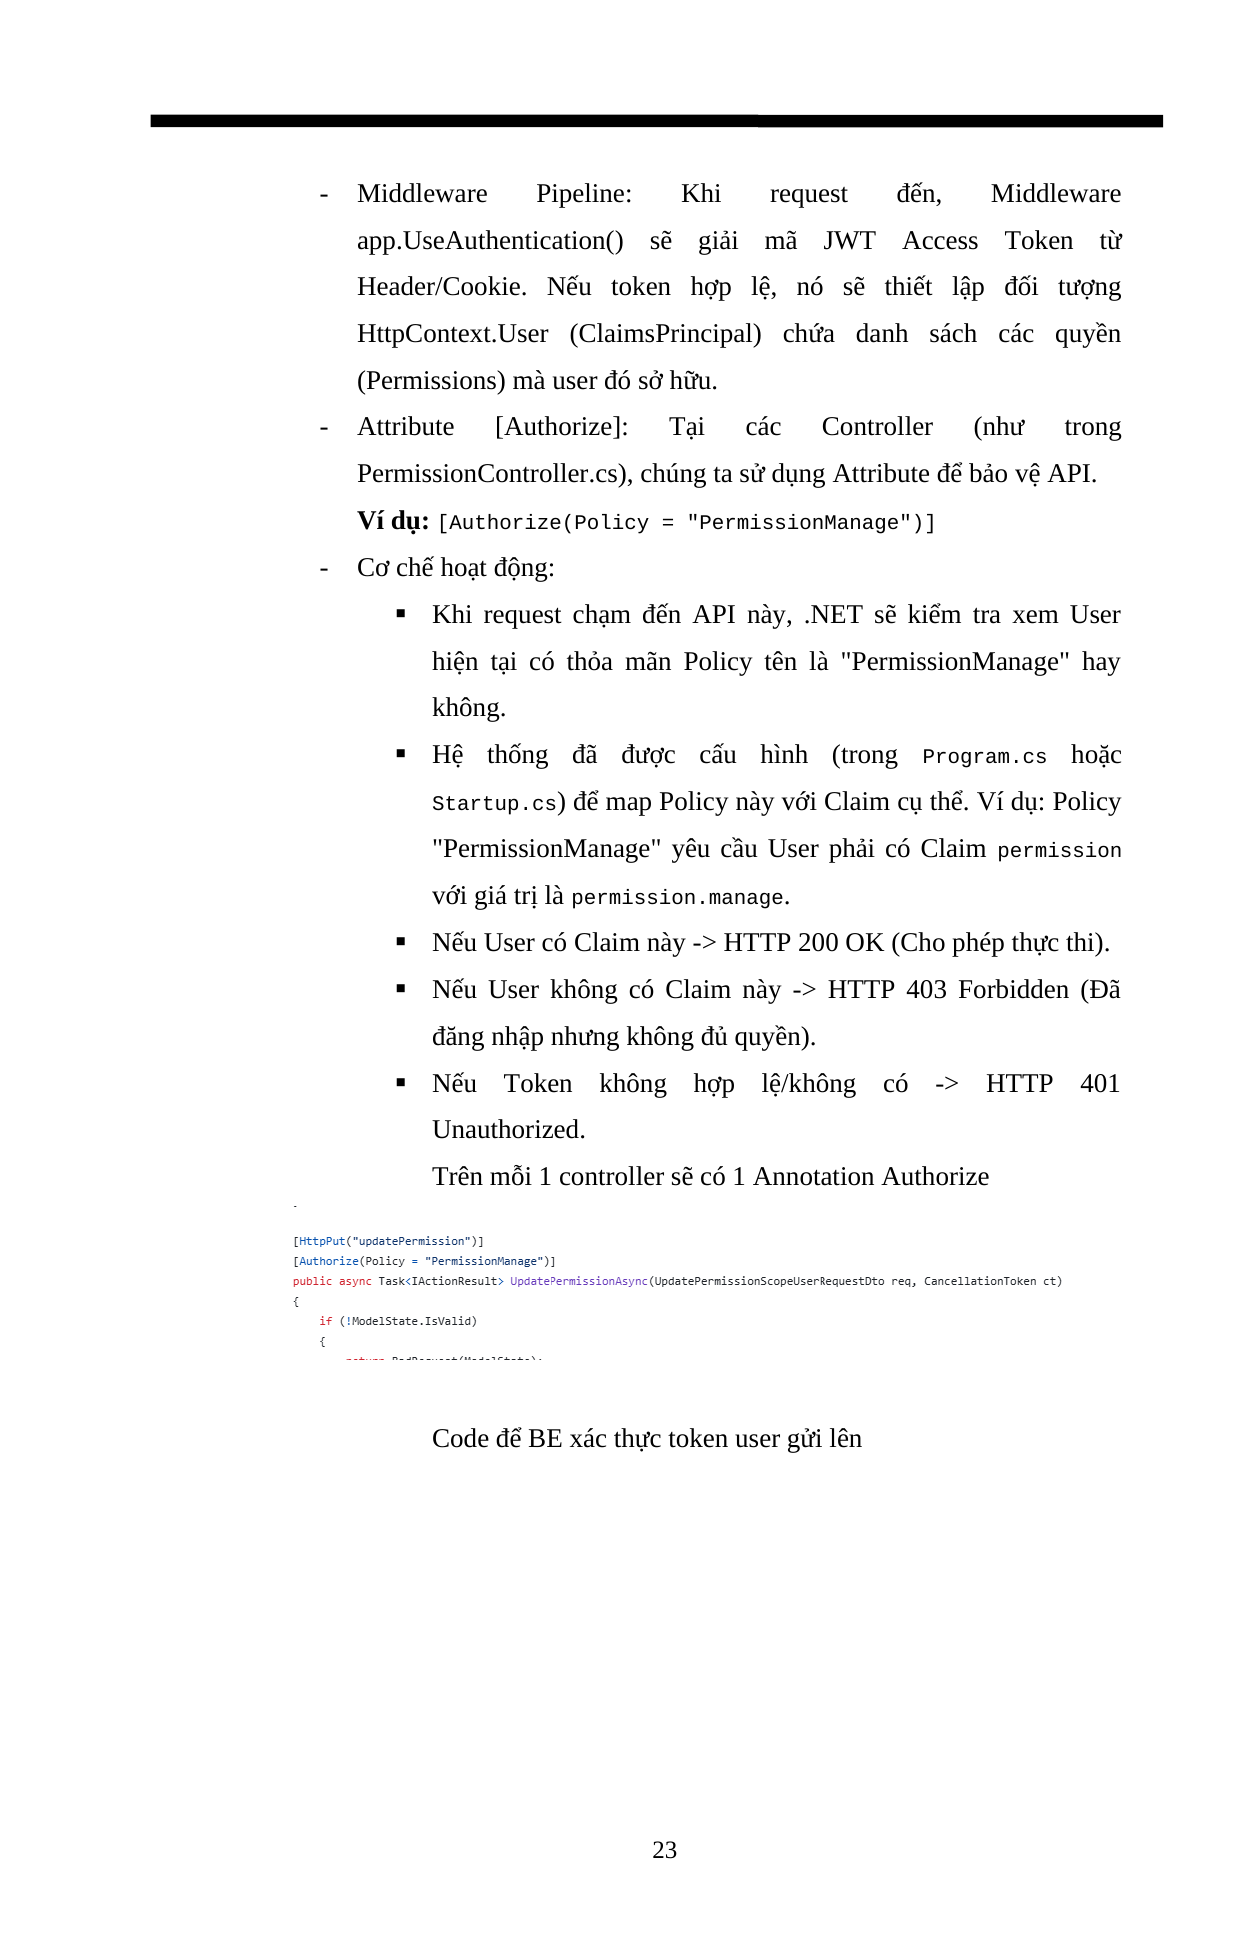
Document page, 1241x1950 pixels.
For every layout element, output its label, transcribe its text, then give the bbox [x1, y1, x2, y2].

list Cơ chế hoạt động: [319, 551, 1122, 582]
list Nếu User có Claim này -> HTTP 200 OK (Cho phép thực thi). [394, 926, 1122, 958]
list Nếu Token không hợp lệ/không có -> HTTP 401 Unauthorized. [394, 1067, 1122, 1145]
list Attribute [Authorize]: Tại các Controller (như trong PermissionController.cs), chúng ta sử dụng Attribute để bảo vệ API. [319, 411, 1122, 488]
list Middleware Pipeline: Khi request đến, Middleware app.UseAuthentication() sẽ giải mã JWT Access Token từ Header/Cookie. Nếu token hợp lệ, nó sẽ thiết lập đối tượng HttpContext.User (ClaimsPrincipal) chứa danh sách các quyền (Permissions) mà user đó sở hữu. [319, 177, 1122, 395]
text Code để BE xác thực token user gửi lên [207, 1422, 1122, 1453]
list Khi request chạm đến API này, .NET sẽ kiểm tra xem User hiện tại có thỏa mãn Policy tên là "PermissionManage" hay không. [394, 598, 1122, 722]
list Hệ thống đã được cấu hình (trong Program.cs hoặc Startup.cs) để map Policy này với Claim cụ thể. Ví dụ: Policy "PermissionManage" yêu cầu User phải có Claim permission với giá trị là permission.manage. [394, 738, 1122, 911]
text Ví dụ: [Authorize(Policy = "PermissionManage")] [282, 504, 1122, 535]
list Nếu User không có Claim này -> HTTP 403 Forbidden (Đã đăng nhập nhưng không đủ quyền). [394, 973, 1122, 1051]
picture [281, 1206, 1093, 1360]
text Trên mỗi 1 controller sẽ có 1 Annotation Authorize [432, 1160, 1122, 1191]
